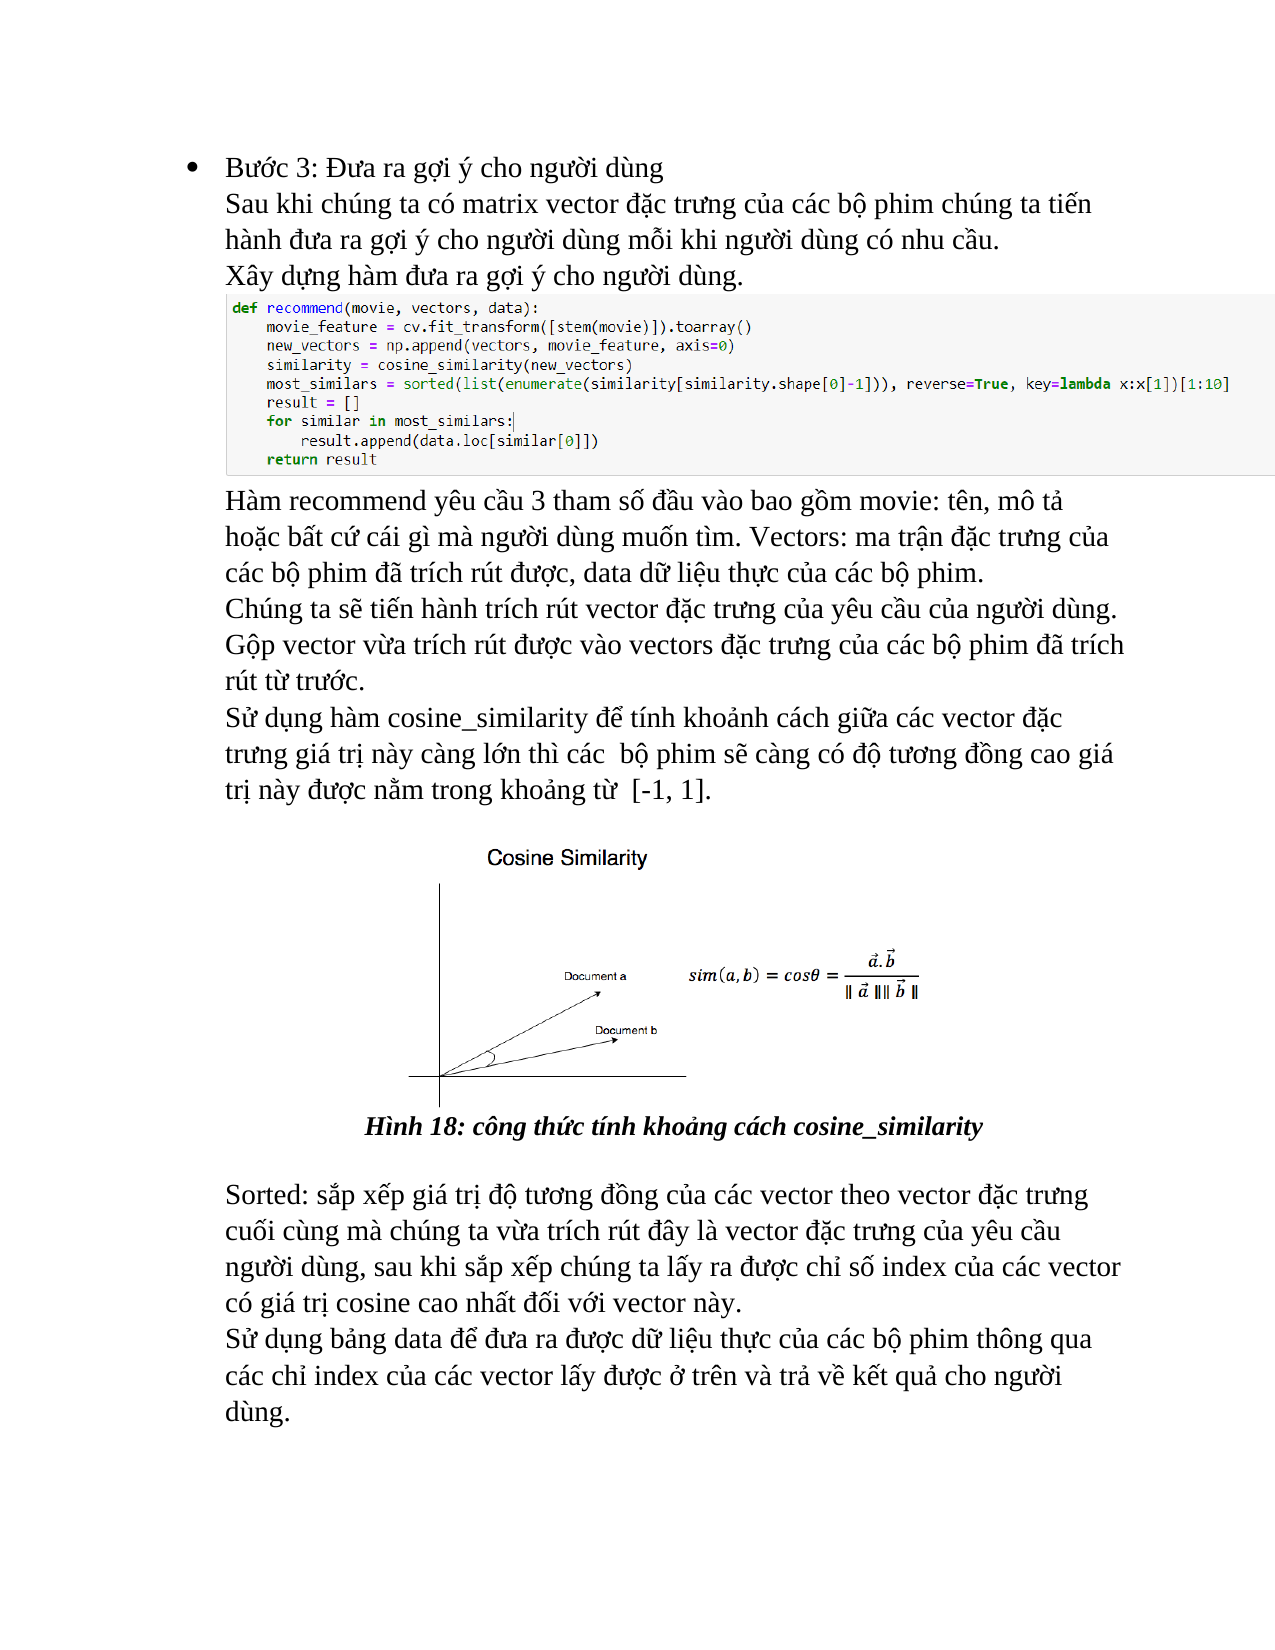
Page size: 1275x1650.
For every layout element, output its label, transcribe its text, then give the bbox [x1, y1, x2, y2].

list Sorted: sắp xếp giá trị độ tương đồng của các vector theo vector đặc trưng cuối cùng mà chúng ta vừa trích rút đây là vector đặc trưng của yêu cầu người dùng, sau khi sắp xếp chúng ta lấy ra được chỉ số index của các vector có giá trị cosine cao nhất đối với vector này. [225, 1177, 1125, 1319]
list Hình 18: công thức tính khoảng cách cosine_similarity [225, 1110, 1125, 1141]
picture [408, 844, 942, 1108]
list Xây dựng hàm đưa ra gợi ý cho người dùng. [225, 258, 1125, 292]
list Chúng ta sẽ tiến hành trích rút vector đặc trưng của yêu cầu của người dùng. [225, 591, 1125, 625]
list Sử dụng hàm cosine_similarity để tính khoảnh cách giữa các vector đặc trưng giá trị này càng lớn thì các bộ phim sẽ càng có độ tương đồng cao giá trị này được nằm trong khoảng từ [-1, 1]. [225, 700, 1125, 806]
list Sử dụng bảng data để đưa ra được dữ liệu thực của các bộ phim thông qua các chỉ index của các vector lấy được ở trên và trả về kết quả cho người dùng. [225, 1322, 1125, 1427]
list Hàm recommend yêu cầu 3 tham số đầu vào bao gồm movie: tên, mô tả hoặc bất cứ cái gì mà người dùng muốn tìm. Vectors: ma trận đặc trưng của các bộ phim đã trích rút được, data dữ liệu thực của các bộ phim. [225, 483, 1125, 589]
list Sau khi chúng ta có matrix vector đặc trưng của các bộ phim chúng ta tiến hành đưa ra gợi ý cho người dùng mỗi khi người dùng có nhu cầu. [225, 186, 1125, 256]
list Gộp vector vừa trích rút được vào vectors đặc trưng của các bộ phim đã trích rút từ trước. [225, 627, 1125, 697]
picture [225, 294, 1275, 481]
list Bước 3: Đưa ra gợi ý cho người dùng [187, 150, 1125, 184]
